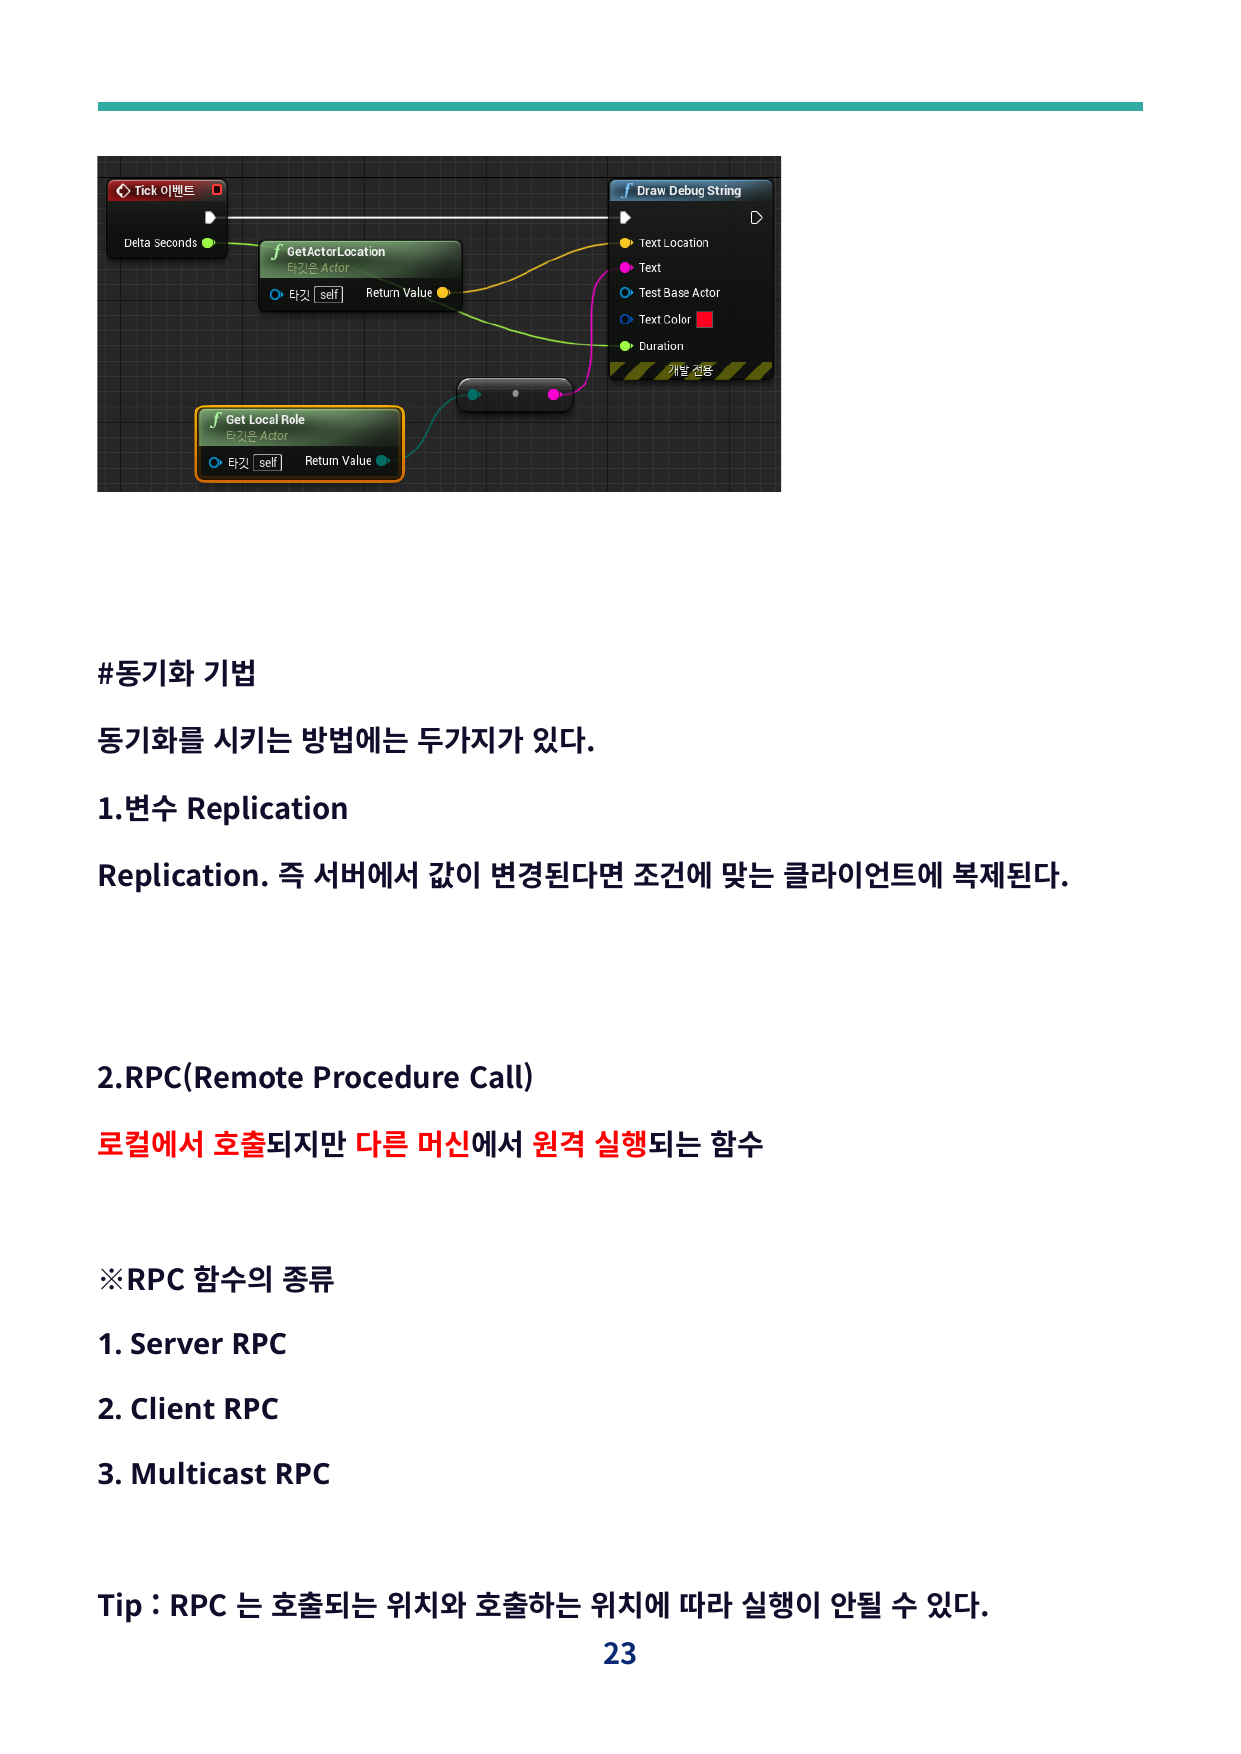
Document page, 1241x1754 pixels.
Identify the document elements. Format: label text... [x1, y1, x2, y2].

subtitle 3. Multicast RPC [97, 1453, 1143, 1493]
subtitle Replication. 즉 서버에서 값이 변경된다면 조건에 맞는 클라이언트에 복제된다. [97, 853, 1143, 895]
subtitle 동기화를 시키는 방법에는 두가지가 있다. [97, 718, 1143, 760]
subtitle 2. Client RPC [97, 1388, 1143, 1428]
subtitle 2.RPC(Remote Procedure Call) [97, 1054, 1143, 1097]
subtitle #동기화 기법 [97, 651, 1143, 693]
subtitle 1.변수 Replication [97, 785, 1143, 828]
subtitle 로컬에서 호출되지만 다른 머신에서 원격 실행되는 함수 [97, 1122, 1143, 1164]
subtitle 1. Server RPC [97, 1324, 1143, 1363]
picture [97, 156, 782, 492]
subtitle ※RPC 함수의 종류 [97, 1256, 1143, 1299]
subtitle Tip : RPC 는 호출되는 위치와 호출하는 위치에 따라 실행이 안될 수 있다. [97, 1582, 1143, 1625]
